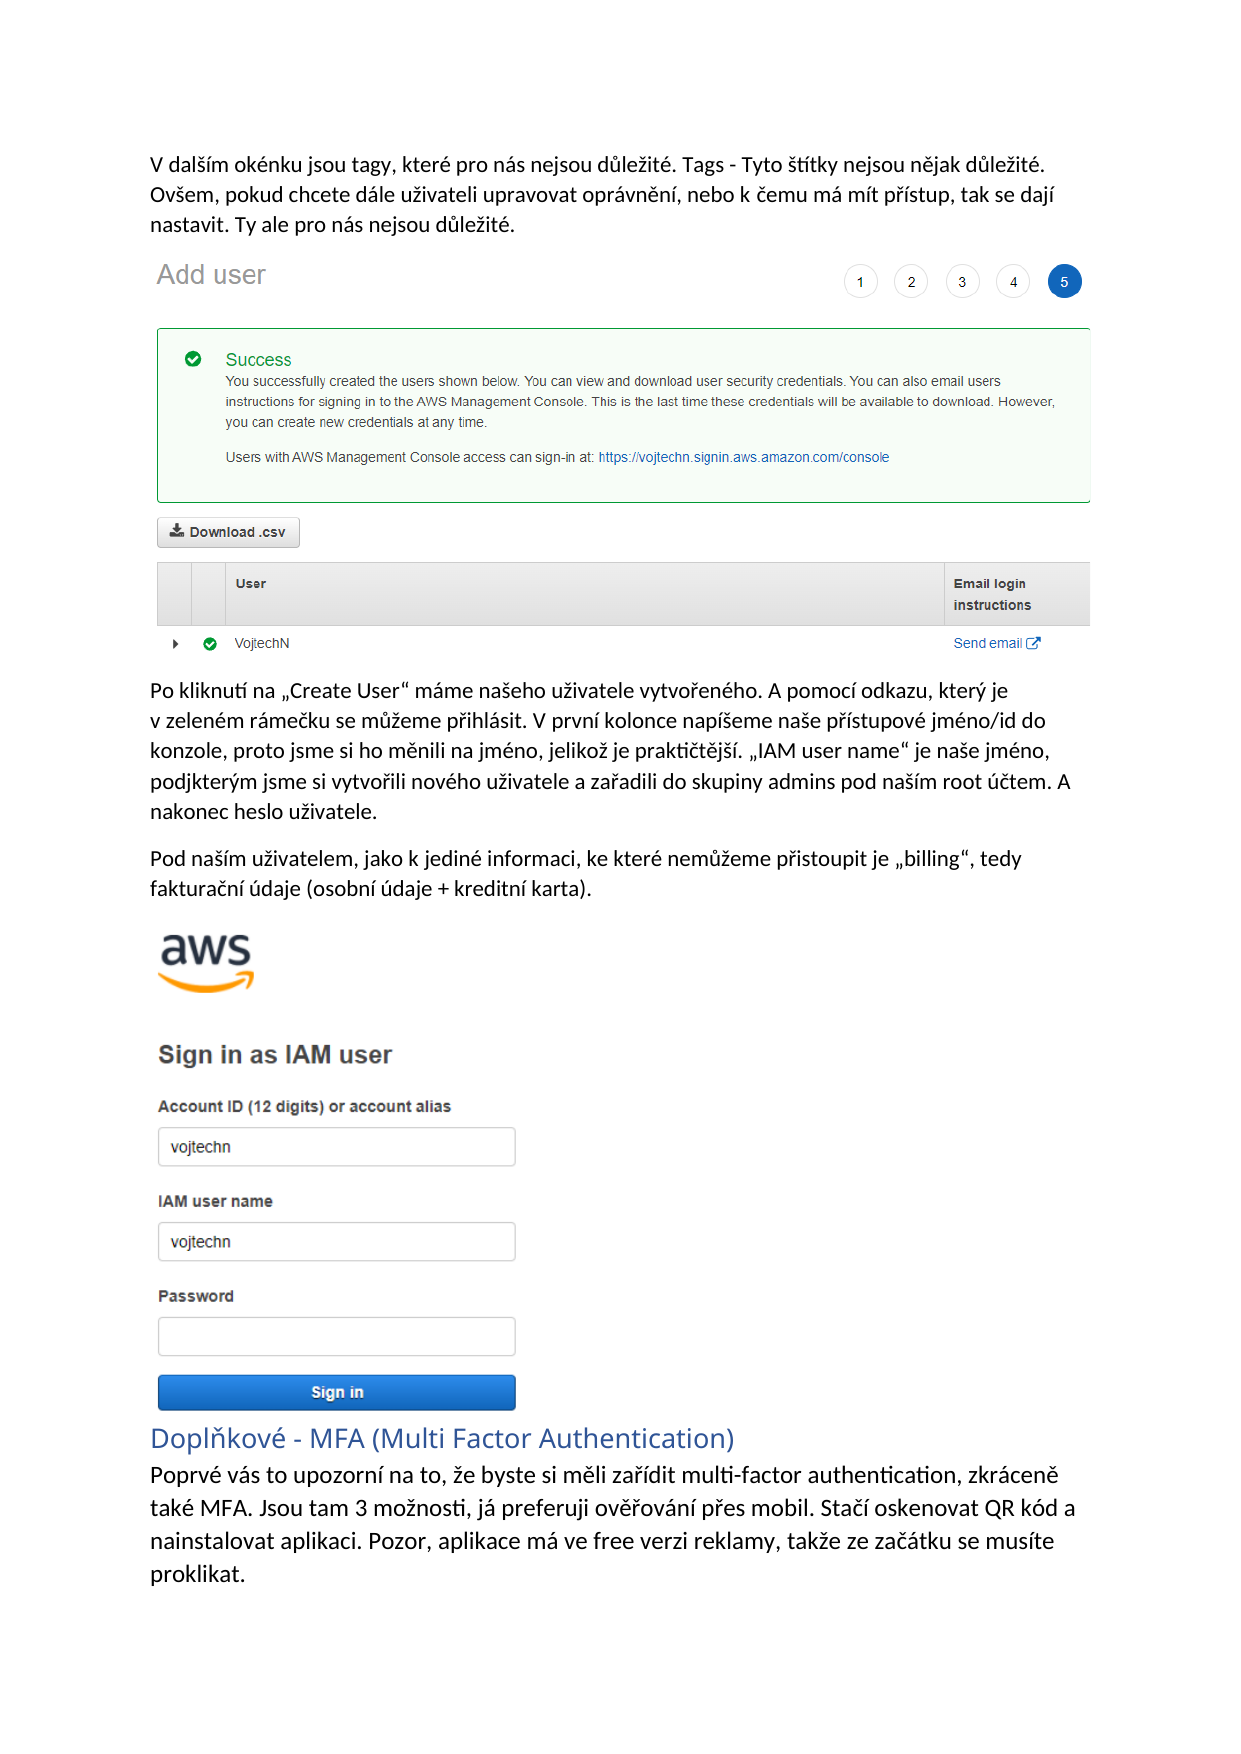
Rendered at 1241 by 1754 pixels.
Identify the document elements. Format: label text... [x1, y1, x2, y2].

picture [150, 921, 517, 1413]
subtitle Doplňkové - MFA (Multi Factor Authentication) [150, 1419, 1090, 1456]
text V dalším okénku jsou tagy, které pro nás nejsou důležité. Tags - Tyto štítky nejsou nějak důležité. Ovšem, pokud chcete dále uživateli upravovat oprávnění, nebo k čemu má mít přístup, tak se dají nastavit. Ty ale pro nás nejsou důležité. [150, 150, 1090, 238]
text Po kliknutí na „Create User“ máme našeho uživatele vytvořeného. A pomocí odkazu, který je v zeleném rámečku se můžeme přihlásit. V první kolonce napíšeme naše přístupové jméno/id do konzole, proto jsme si ho měnili na jméno, jelikož je praktičtější. „IAM user name“ je naše jméno, podjkterým jsme si vytvořili nového uživatele a zařadili do skupiny admins pod naším root účtem. A nakonec heslo uživatele. [150, 676, 1090, 825]
picture [150, 257, 1091, 658]
text Pod naším uživatelem, jako k jediné informaci, ke které nemůžeme přistoupit je „billing“, tedy fakturační údaje (osobní údaje + kreditní karta). [150, 844, 1090, 902]
text Poprvé vás to upozorní na to, že byste si měli zařídit multi-factor authentication, zkráceně také MFA. Jsou tam 3 možnosti, já preferuji ověřování přes mobil. Stačí oskenovat QR kód a nainstalovat aplikaci. Pozor, aplikace má ve free verzi reklamy, takže ze začátku se musíte proklikat. [150, 1459, 1090, 1588]
